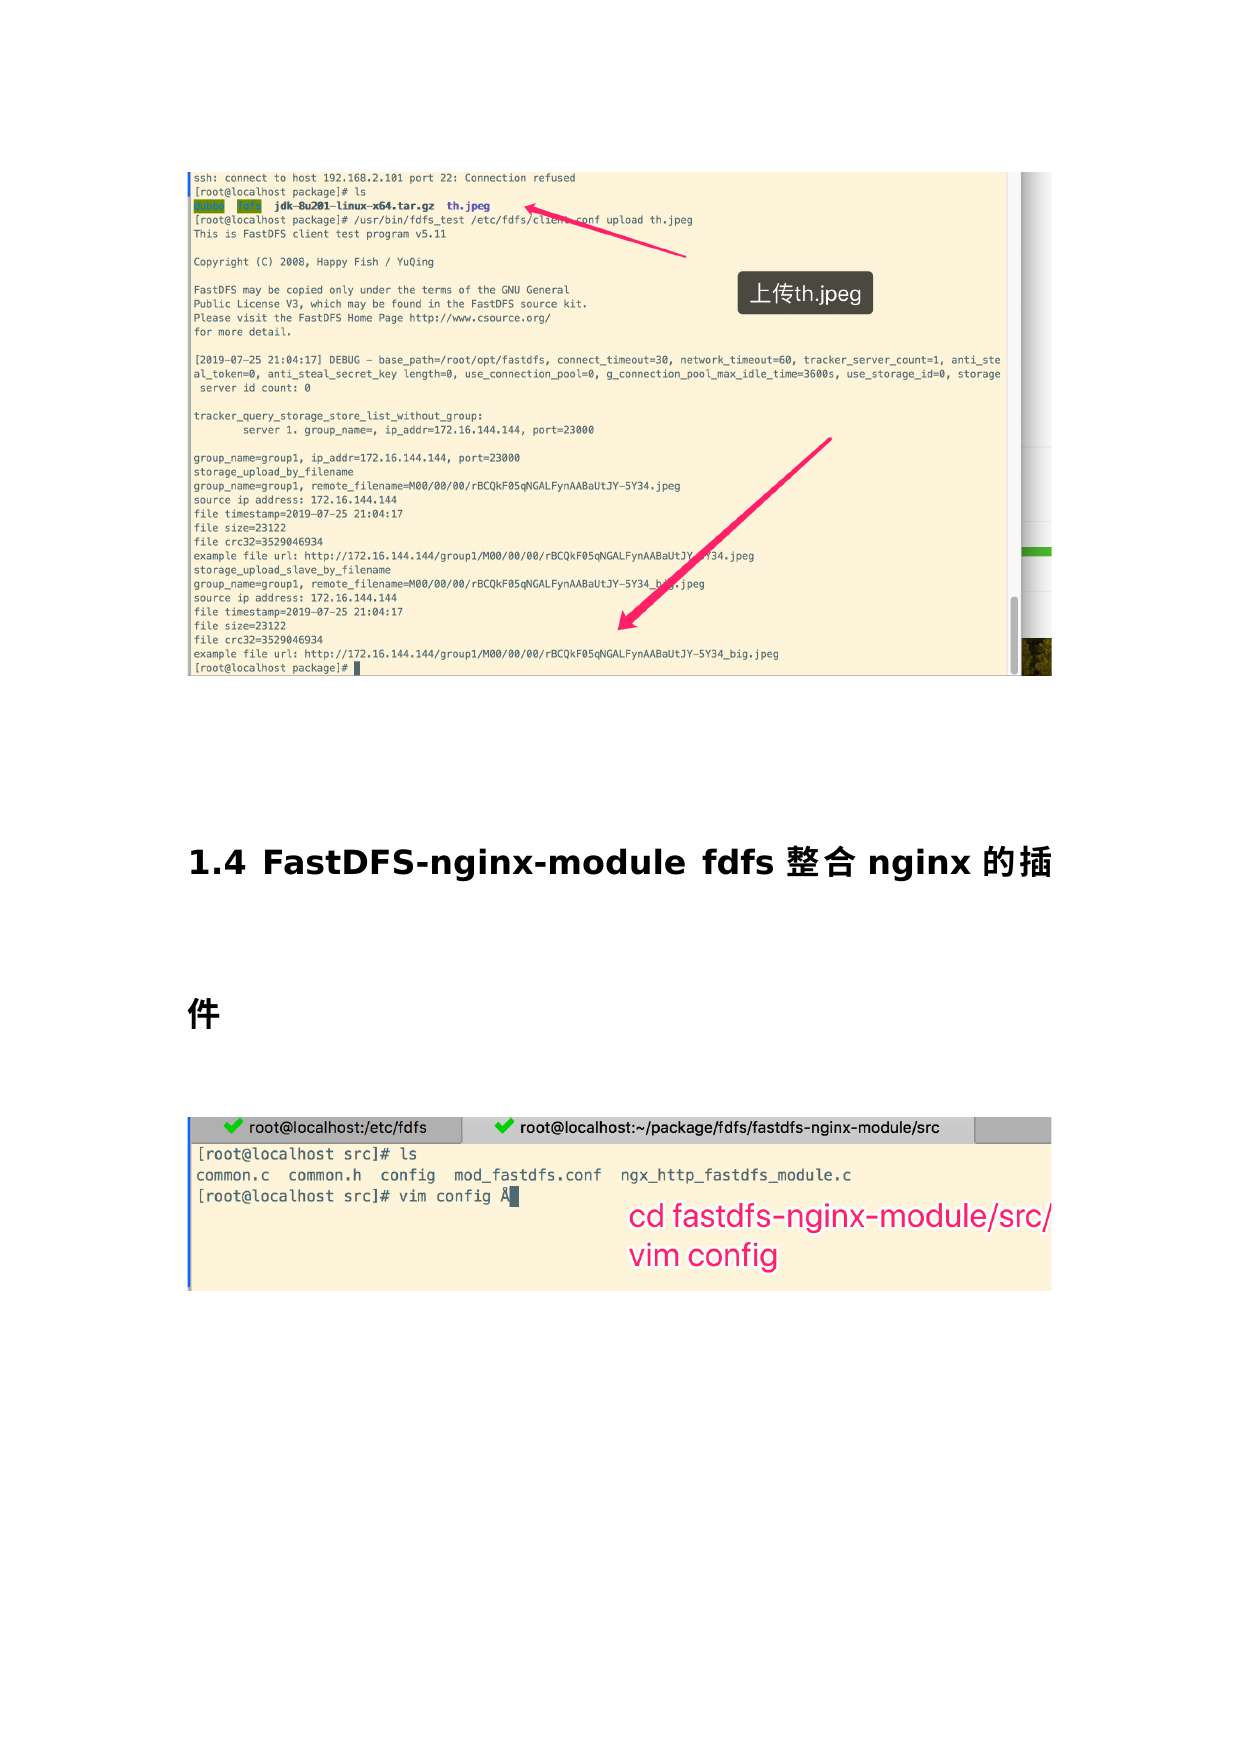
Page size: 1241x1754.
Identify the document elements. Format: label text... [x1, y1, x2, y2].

picture [187, 172, 1052, 676]
subtitle 1.4 FastDFS-nginx-module fdfs整合nginx的插件 [187, 816, 1053, 1056]
picture [187, 1117, 1052, 1291]
